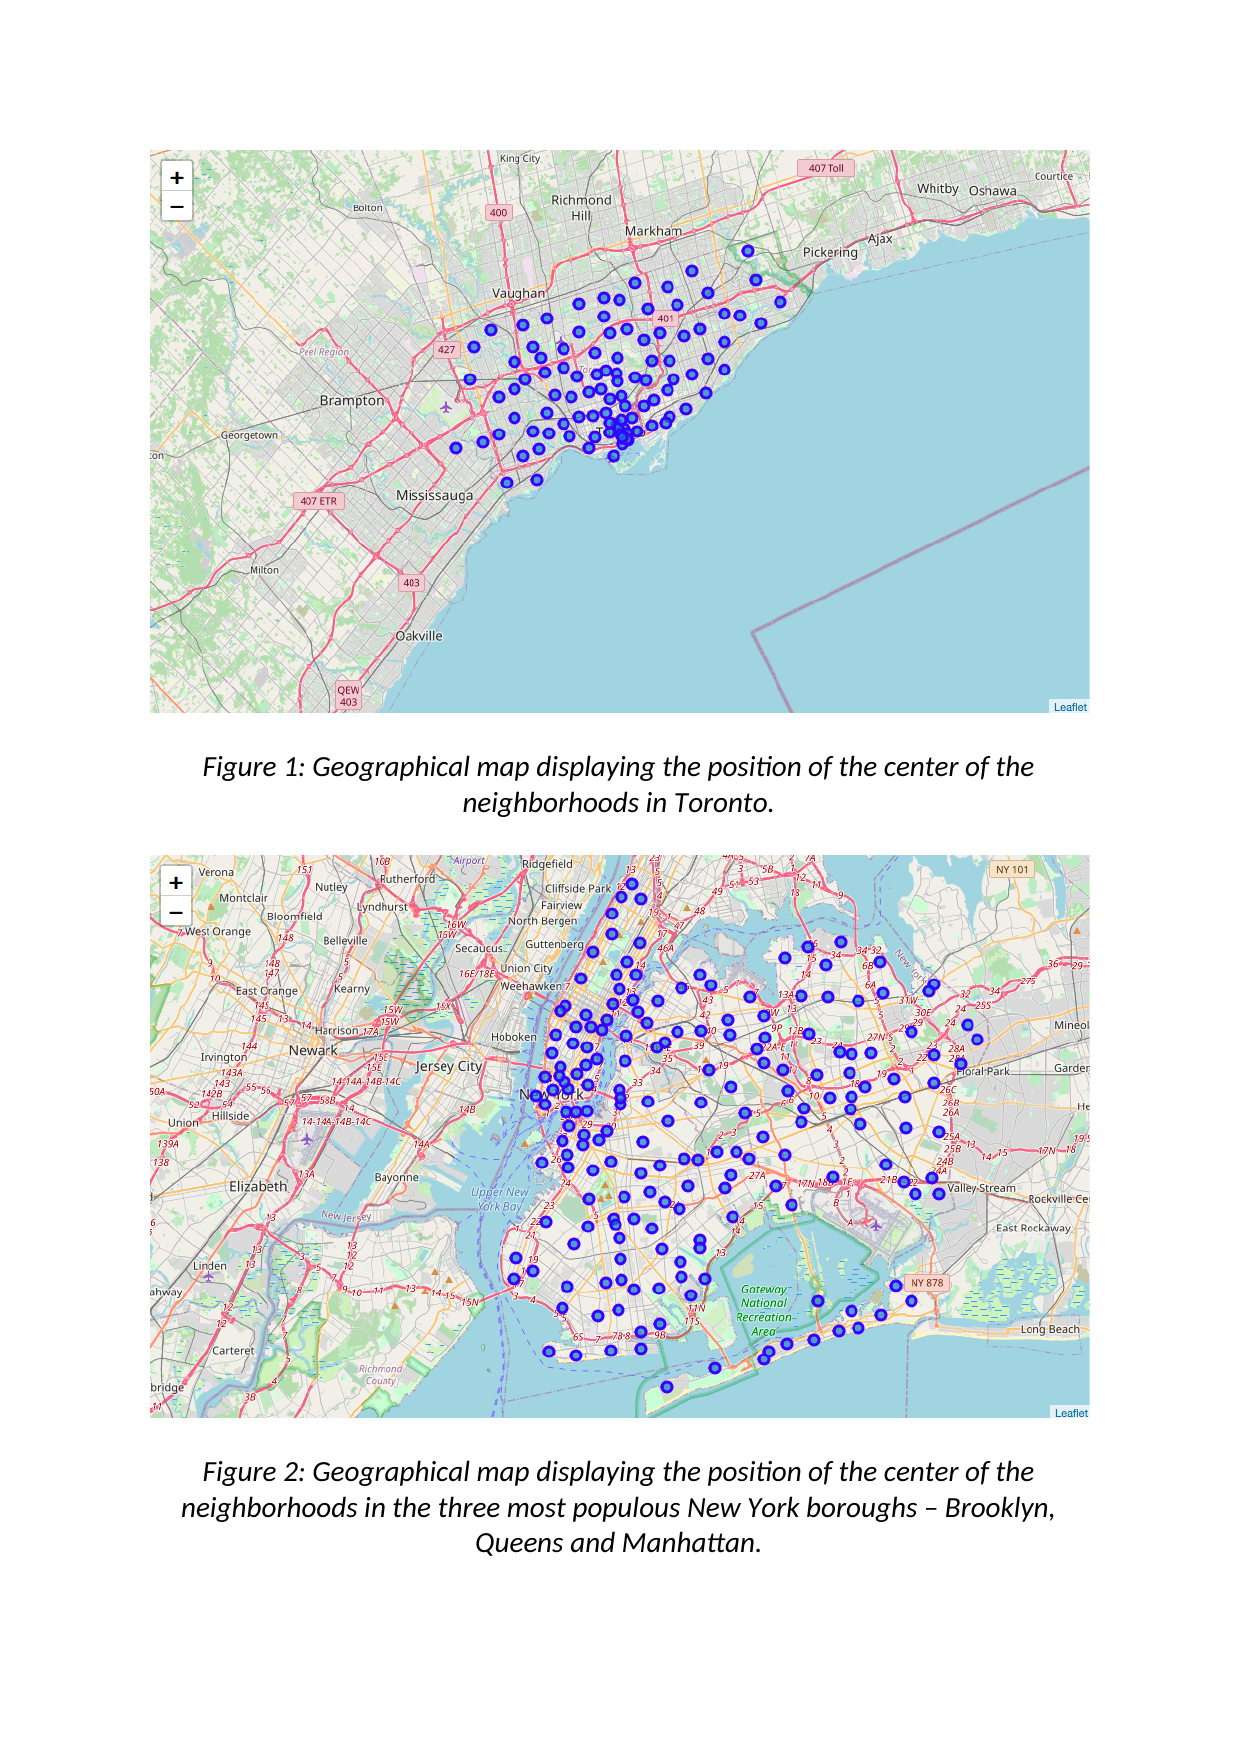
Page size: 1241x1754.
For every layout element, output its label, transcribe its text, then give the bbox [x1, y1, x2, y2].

picture [150, 150, 1090, 713]
text Figure 1: Geographical map displaying the position of the center of the neighborhoods in Toronto. [150, 748, 1090, 820]
text Figure 2: Geographical map displaying the position of the center of the neighborhoods in the three most populous New York boroughs – Brooklyn, Queens and Manhattan. [150, 1453, 1090, 1560]
picture [150, 855, 1090, 1418]
